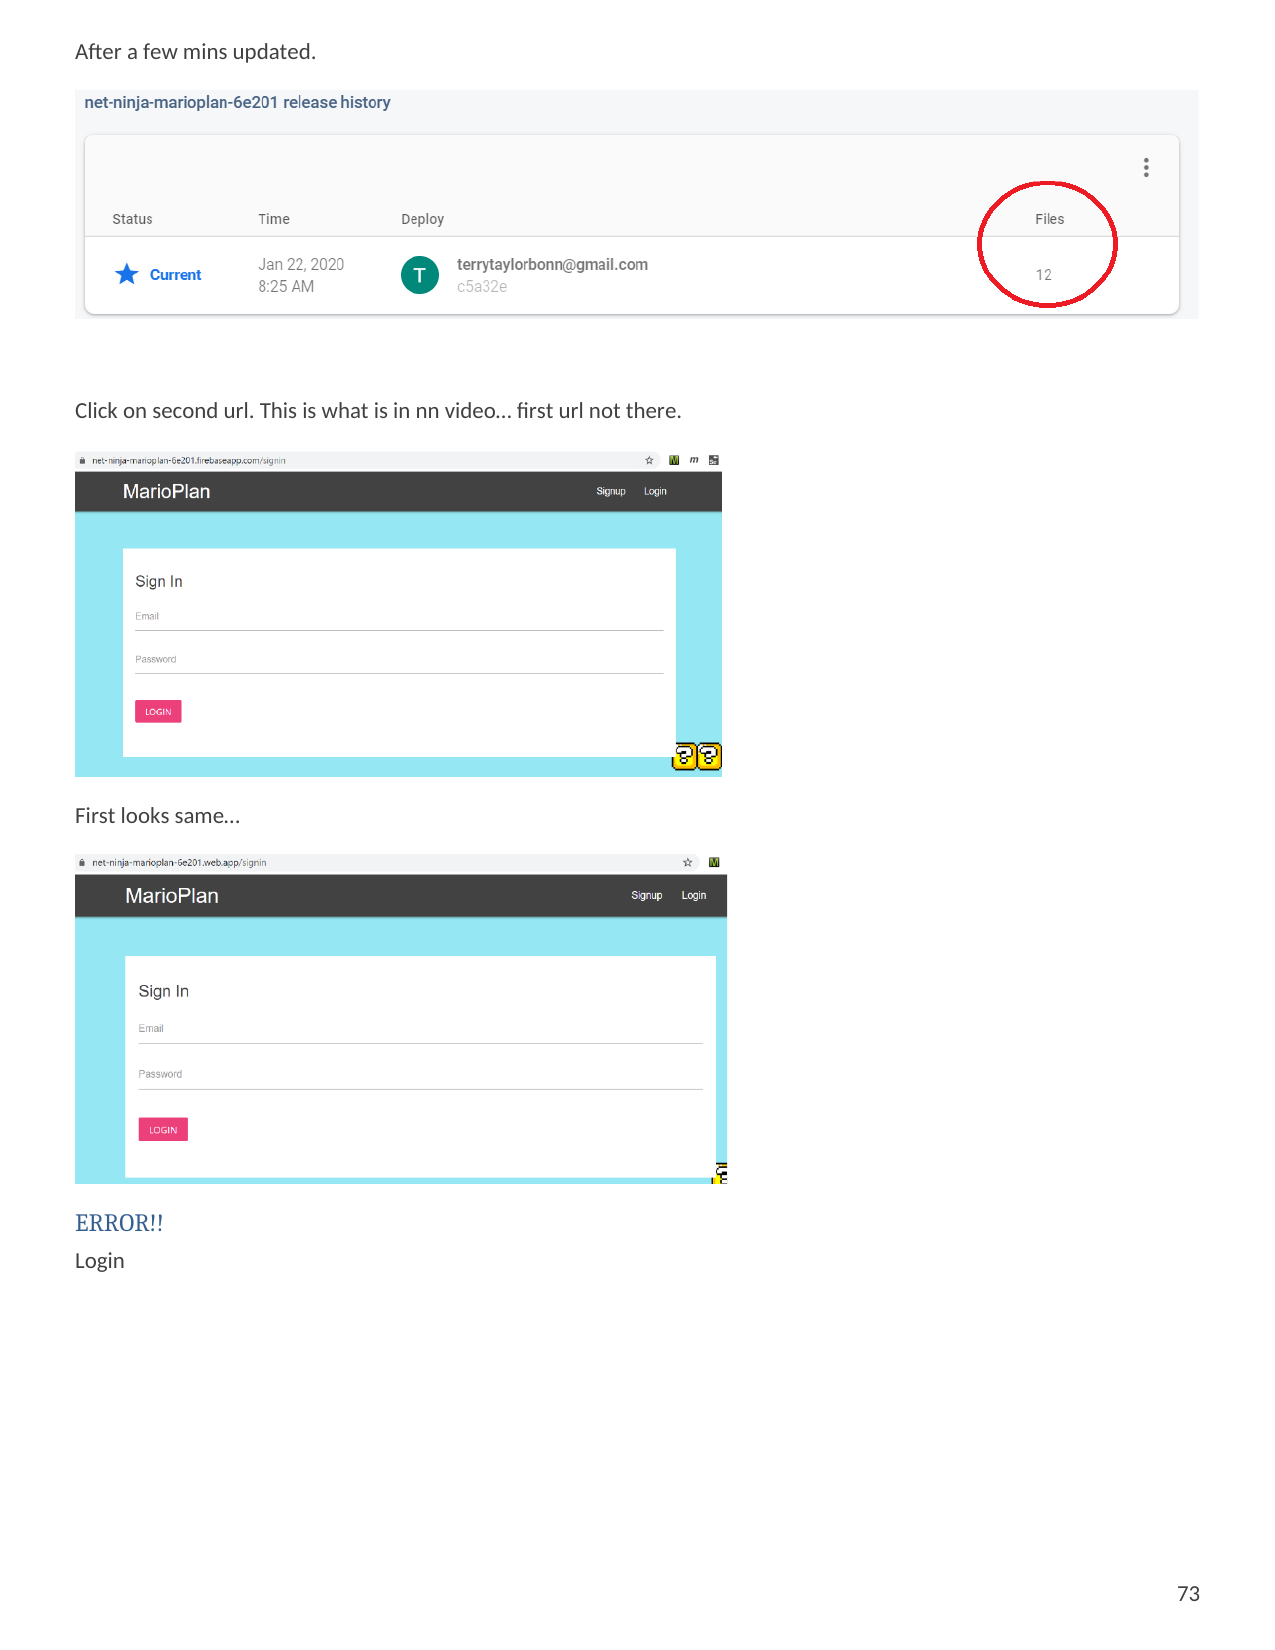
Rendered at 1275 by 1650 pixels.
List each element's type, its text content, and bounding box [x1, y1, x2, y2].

text After a few mins updated. [75, 37, 1200, 65]
picture [75, 90, 1199, 319]
picture [75, 854, 728, 1184]
text Login [75, 1246, 1200, 1274]
text First looks same… [75, 801, 1200, 829]
subtitle ERROR!! [75, 1209, 1200, 1237]
text Click on second url. This is what is in nn video… first url not there. [75, 397, 1200, 424]
picture [75, 449, 722, 777]
